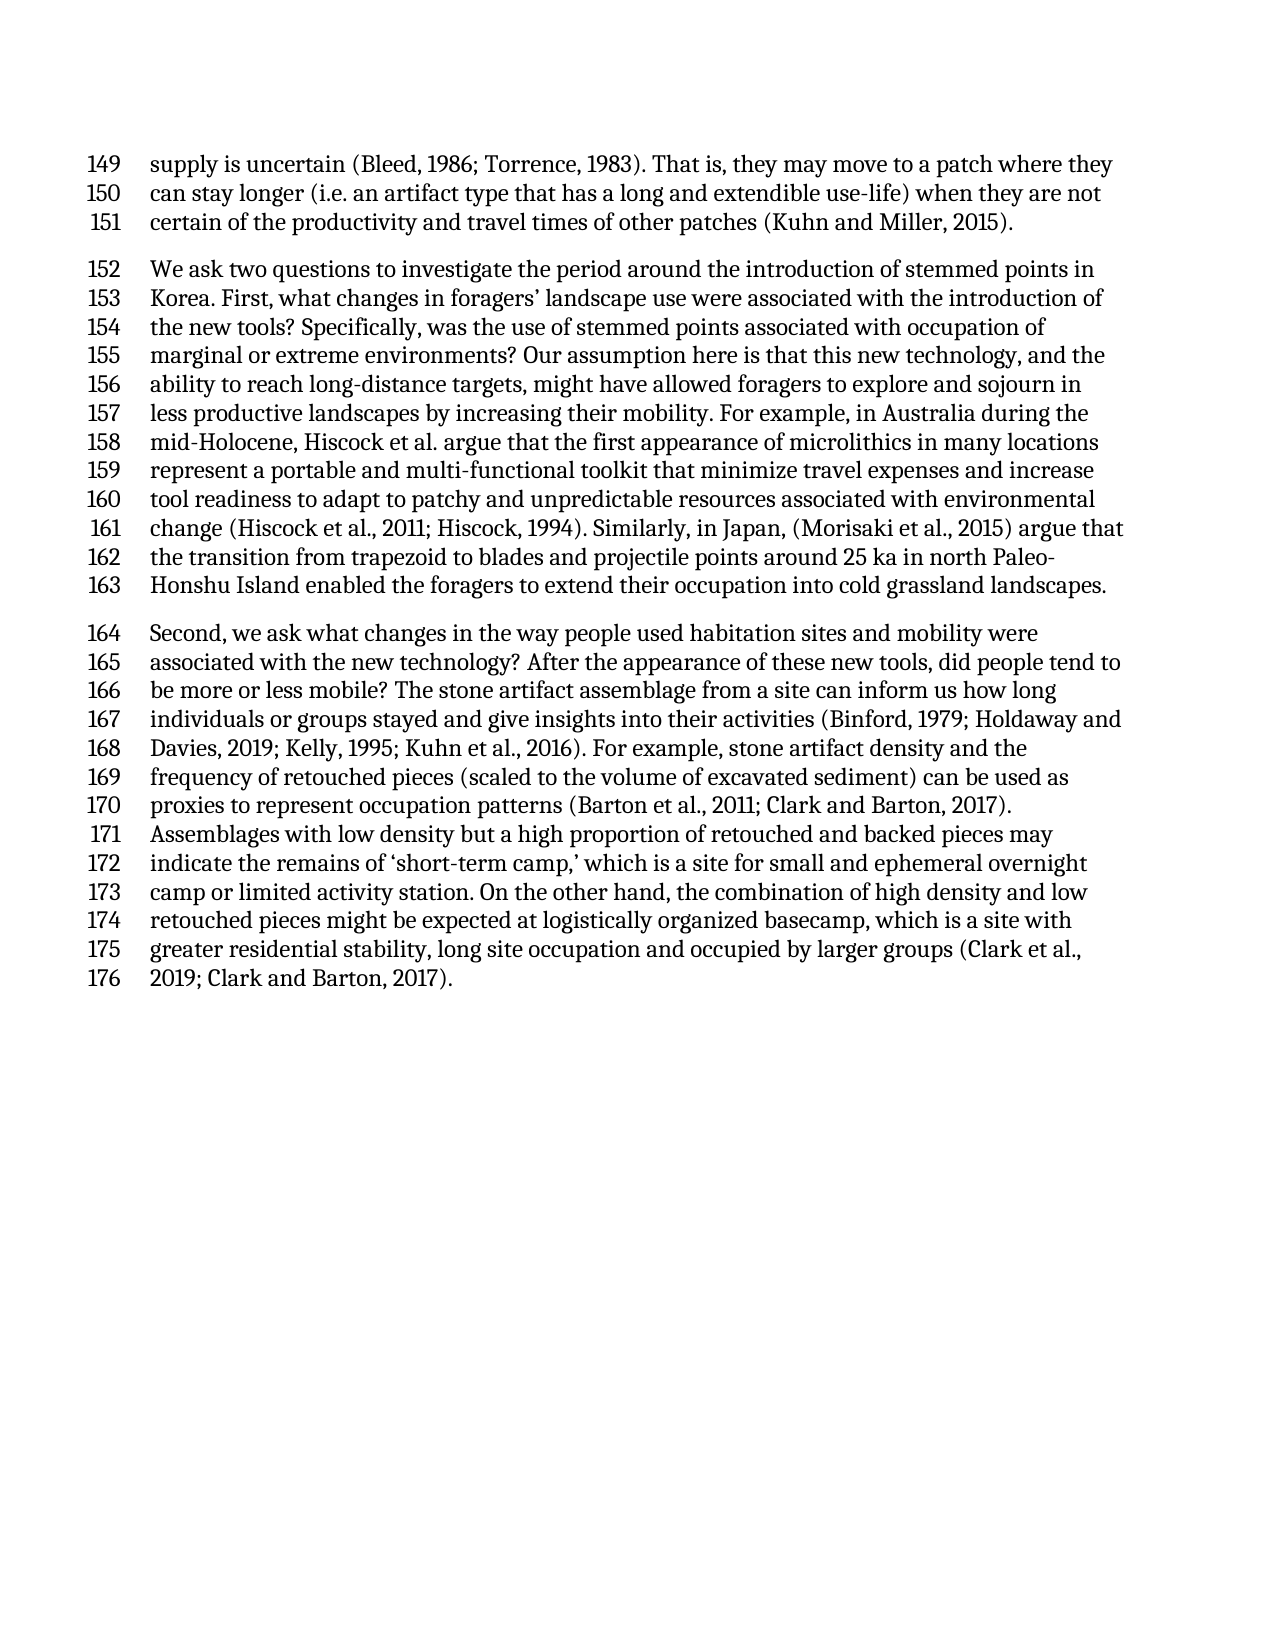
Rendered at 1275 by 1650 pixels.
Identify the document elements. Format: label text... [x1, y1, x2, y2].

text Second, we ask what changes in the way people used habitation sites and mobility were associated with the new technology? After the appearance of these new tools, did people tend to be more or less mobile? The stone artifact assemblage from a site can inform us how long individuals or groups stayed and give insights into their activities (Binford, 1979; Holdaway and Davies, 2019; Kelly, 1995; Kuhn et al., 2016). For example, stone artifact density and the frequency of retouched pieces (scaled to the volume of excavated sediment) can be used as proxies to represent occupation patterns (Barton et al., 2011; Clark and Barton, 2017). Assemblages with low density but a high proportion of retouched and backed pieces may indicate the remains of ‘short-term camp,’ which is a site for small and ephemeral overnight camp or limited activity station. On the other hand, the combination of high density and low retouched pieces might be expected at logistically organized basecamp, which is a site with greater residential stability, long site occupation and occupied by larger groups (Clark et al., 2019; Clark and Barton, 2017). [150, 619, 1125, 992]
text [150, 150, 1125, 236]
text We ask two questions to investigate the period around the introduction of stemmed points in Korea. First, what changes in foragers’ landscape use were associated with the introduction of the new tools? Specifically, was the use of stemmed points associated with occupation of marginal or extreme environments? Our assumption here is that this new technology, and the ability to reach long-distance targets, might have allowed foragers to explore and sojourn in less productive landscapes by increasing their mobility. For example, in Australia during the mid-Holocene, Hiscock et al. argue that the first appearance of microlithics in many locations represent a portable and multi-functional toolkit that minimize travel expenses and increase tool readiness to adapt to patchy and unpredictable resources associated with environmental change (Hiscock et al., 2011; Hiscock, 1994). Similarly, in Japan, (Morisaki et al., 2015) argue that the transition from trapezoid to blades and projectile points around 25 ka in north Paleo-Honshu Island enabled the foragers to extend their occupation into cold grassland landscapes. [150, 255, 1125, 600]
